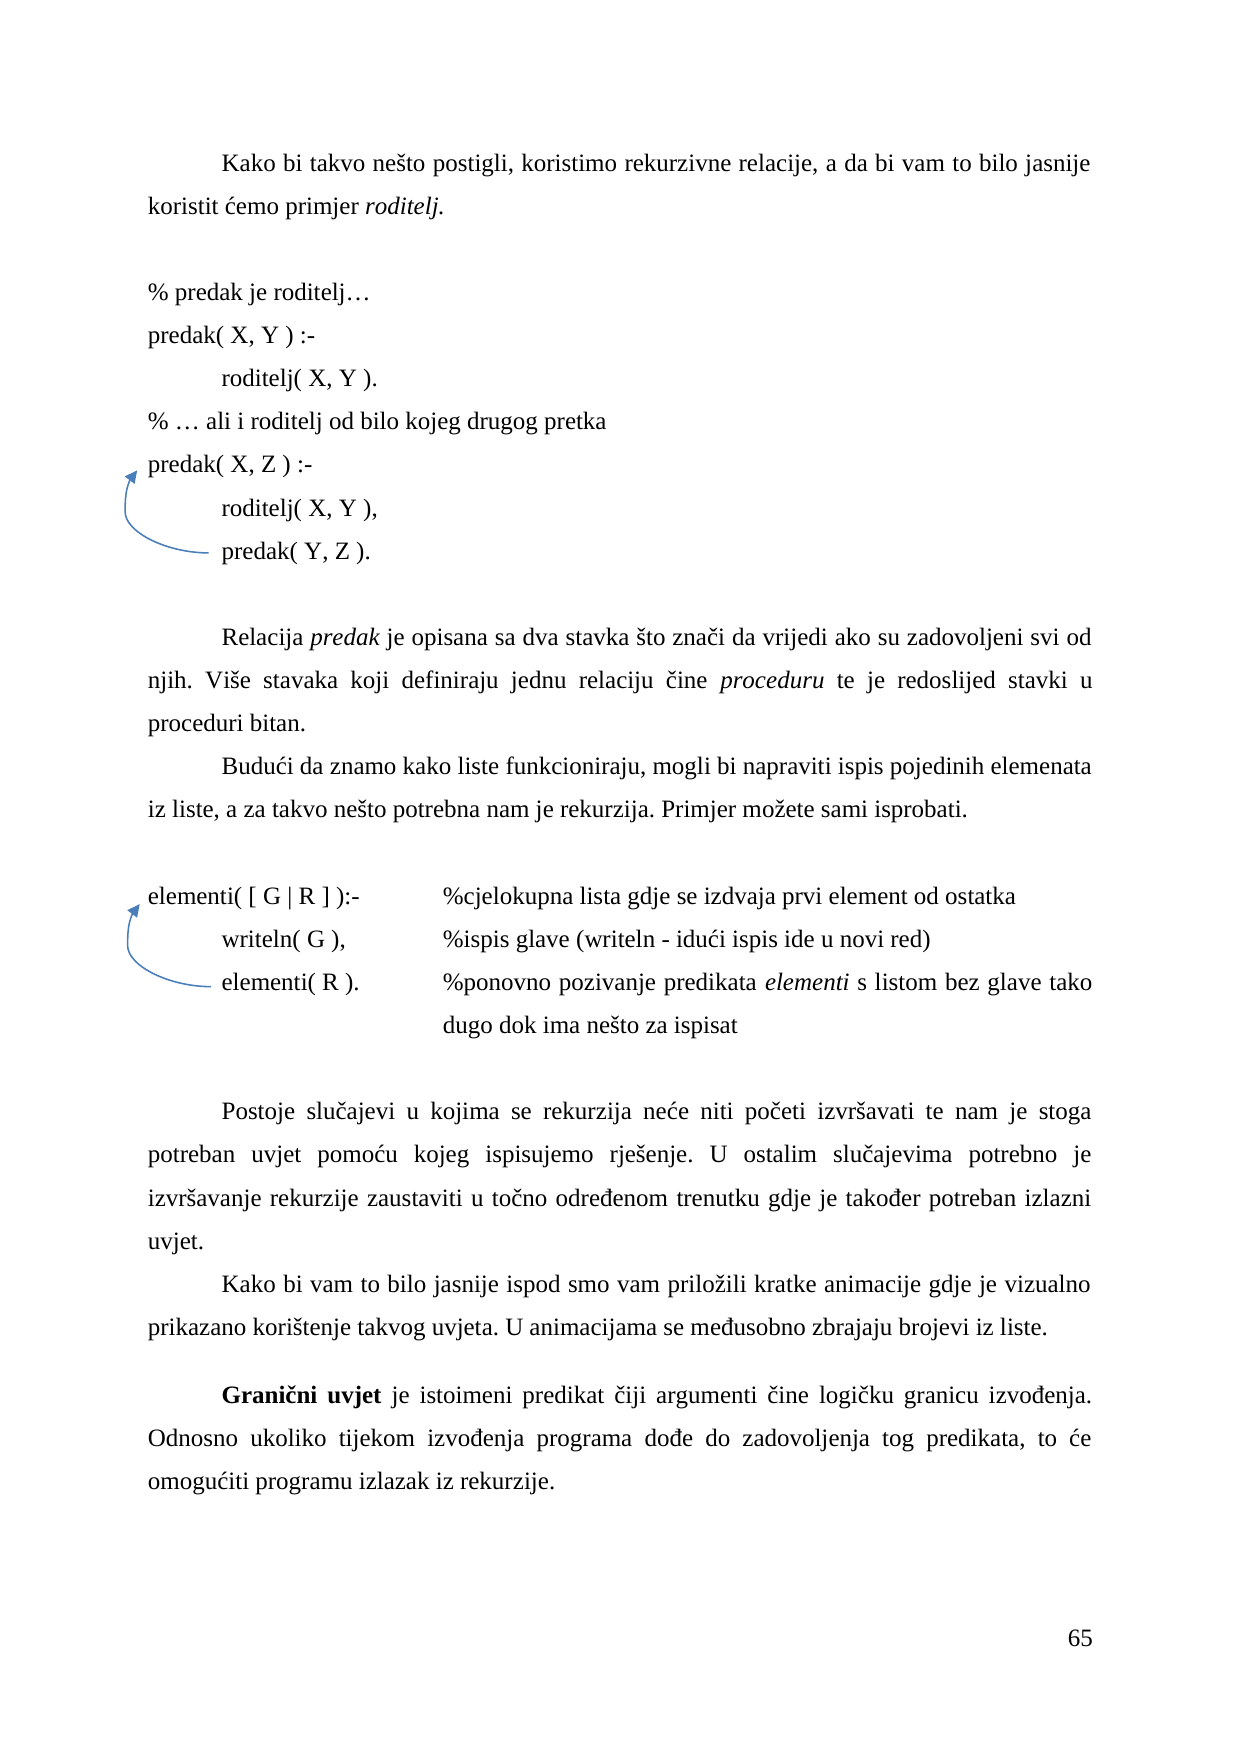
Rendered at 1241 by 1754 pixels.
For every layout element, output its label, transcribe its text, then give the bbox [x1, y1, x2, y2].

text roditelj( X, Y ), [148, 493, 1093, 521]
text writeln( G ), %ispis glave (writeln - idući ispis ide u novi red) [148, 924, 1093, 953]
text Granični uvjet je istoimeni predikat čiji argumenti čine logičku granicu izvođenja. Odnosno ukoliko tijekom izvođenja programa dođe do zadovoljenja tog predikata, to će omogućiti programu izlazak iz rekurzije. [148, 1380, 1093, 1495]
text predak( X, Z ) :- [148, 449, 1093, 478]
text elementi( [ G | R ] ):- %cjelokupna lista gdje se izdvaja prvi element od ostatka [148, 881, 1093, 909]
text roditelj( X, Y ). [148, 363, 1093, 392]
text Relacija predak je opisana sa dva stavka što znači da vrijedi ako su zadovoljeni svi od njih. Više stavaka koji definiraju jednu relaciju čine proceduru te je redoslijed stavki u proceduri bitan. [148, 622, 1093, 737]
text predak( Y, Z ). [148, 536, 1093, 564]
text % predak je roditelj… [148, 277, 1093, 306]
text elementi( R ). %ponovno pozivanje predikata elementi s listom bez glave tako dugo dok ima nešto za ispisat [221, 967, 1093, 1039]
text Postoje slučajevi u kojima se rekurzija neće niti početi izvršavati te nam je stoga potreban uvjet pomoću kojeg ispisujemo rješenje. U ostalim slučajevima potrebno je izvršavanje rekurzije zaustaviti u točno određenom trenutku gdje je također potreban izlazni uvjet. [148, 1096, 1093, 1254]
text % … ali i roditelj od bilo kojeg drugog pretka [148, 406, 1093, 435]
text Kako bi vam to bilo jasnije ispod smo vam priložili kratke animacije gdje je vizualno prikazano korištenje takvog uvjeta. U animacijama se međusobno zbrajaju brojevi iz liste. [148, 1269, 1093, 1341]
text Kako bi takvo nešto postigli, koristimo rekurzivne relacije, a da bi vam to bilo jasnije koristit ćemo primjer roditelj. [148, 148, 1093, 219]
text predak( X, Y ) :- [148, 320, 1093, 349]
text Budući da znamo kako liste funkcioniraju, mogli bi napraviti ispis pojedinih elemenata iz liste, a za takvo nešto potrebna nam je rekurzija. Primjer možete sami isprobati. [148, 751, 1093, 823]
